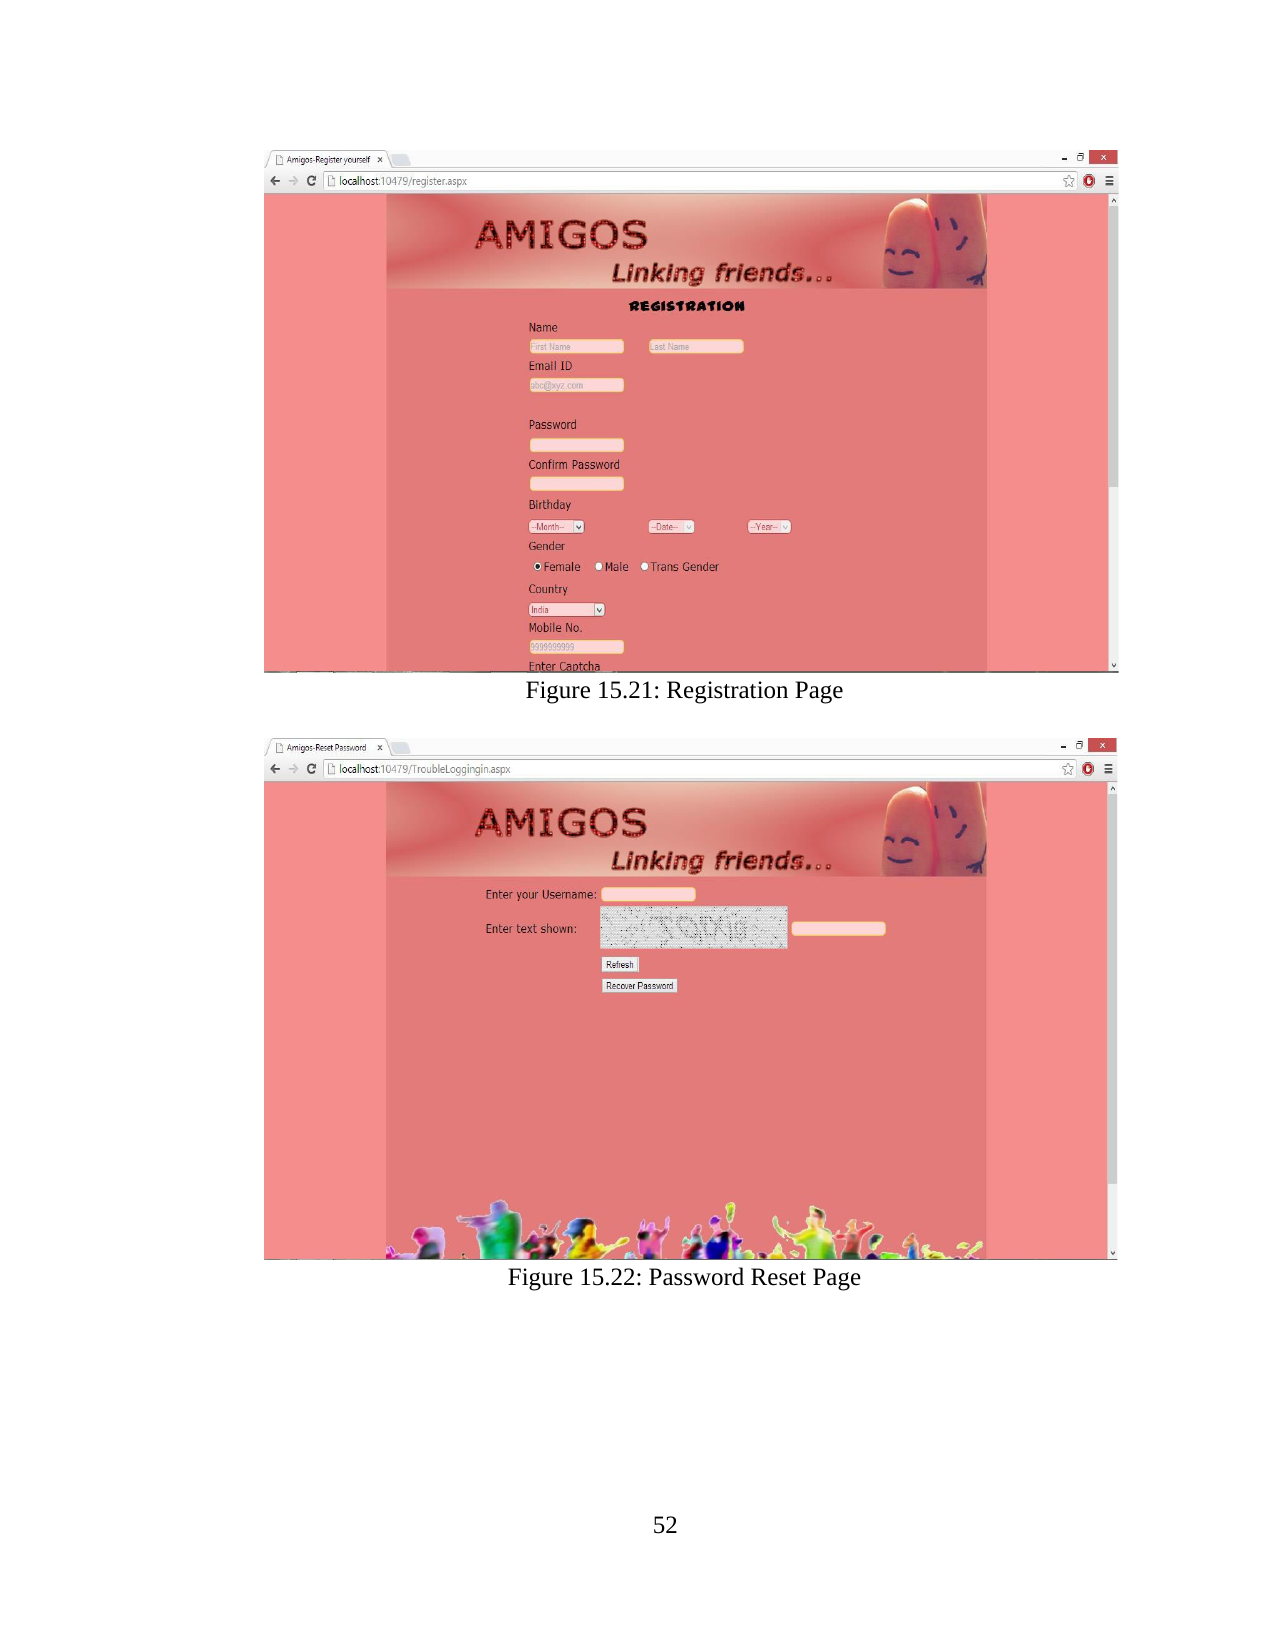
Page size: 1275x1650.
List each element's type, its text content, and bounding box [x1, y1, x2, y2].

text Figure 15.21: Registration Page [525, 675, 1125, 704]
picture [264, 150, 1119, 673]
picture [264, 738, 1118, 1260]
text Figure 15.22: Password Reset Page [508, 1262, 1125, 1291]
